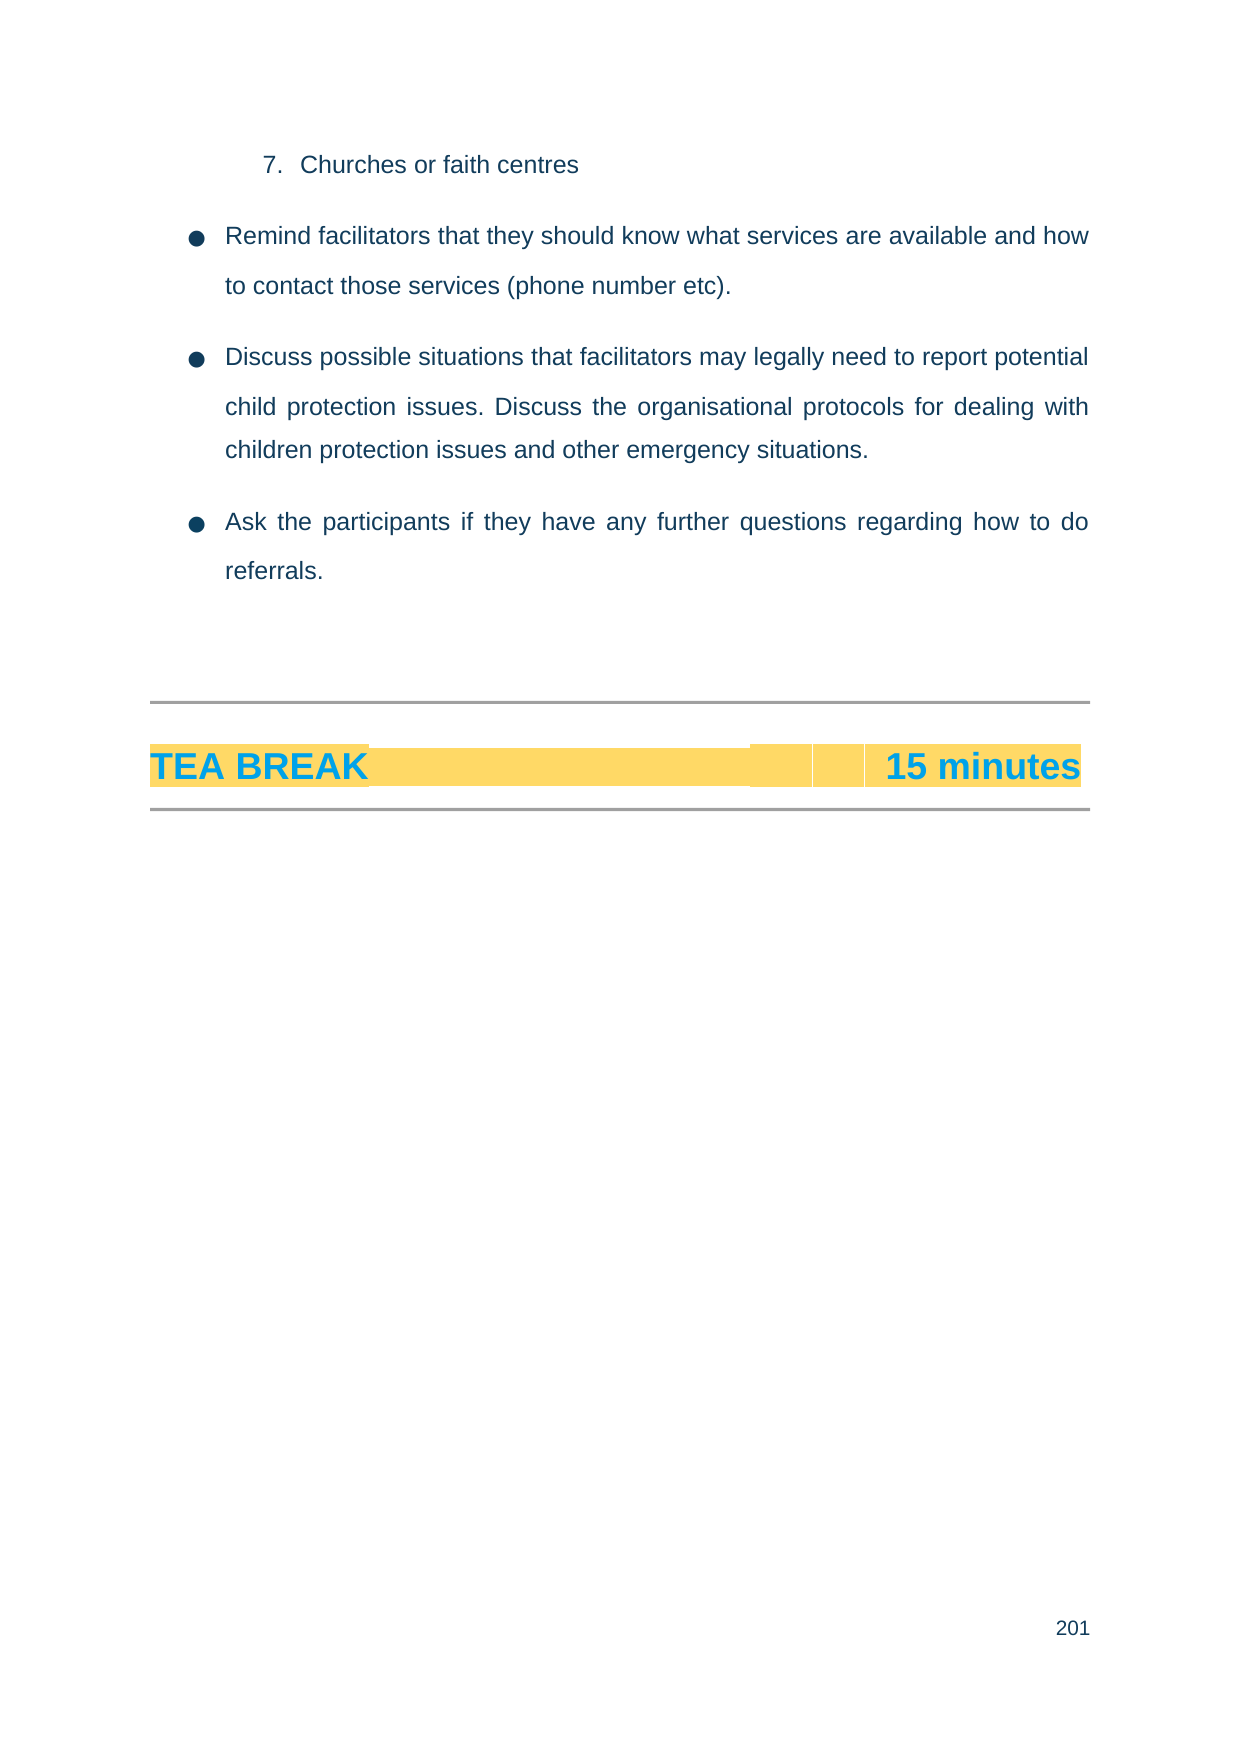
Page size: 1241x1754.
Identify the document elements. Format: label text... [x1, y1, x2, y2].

list Discuss possible situations that facilitators may legally need to report potential child protection issues. Discuss the organisational protocols for dealing with children protection issues and other emergency situations. [187, 335, 1090, 464]
list Churches or faith centres [262, 150, 1090, 179]
list Remind facilitators that they should know what services are available and how to contact those services (phone number etc). [187, 214, 1090, 300]
subtitle TEA BREAK 15 minutes [150, 704, 1090, 787]
list Ask the participants if they have any further questions regarding how to do referrals. [187, 499, 1090, 585]
